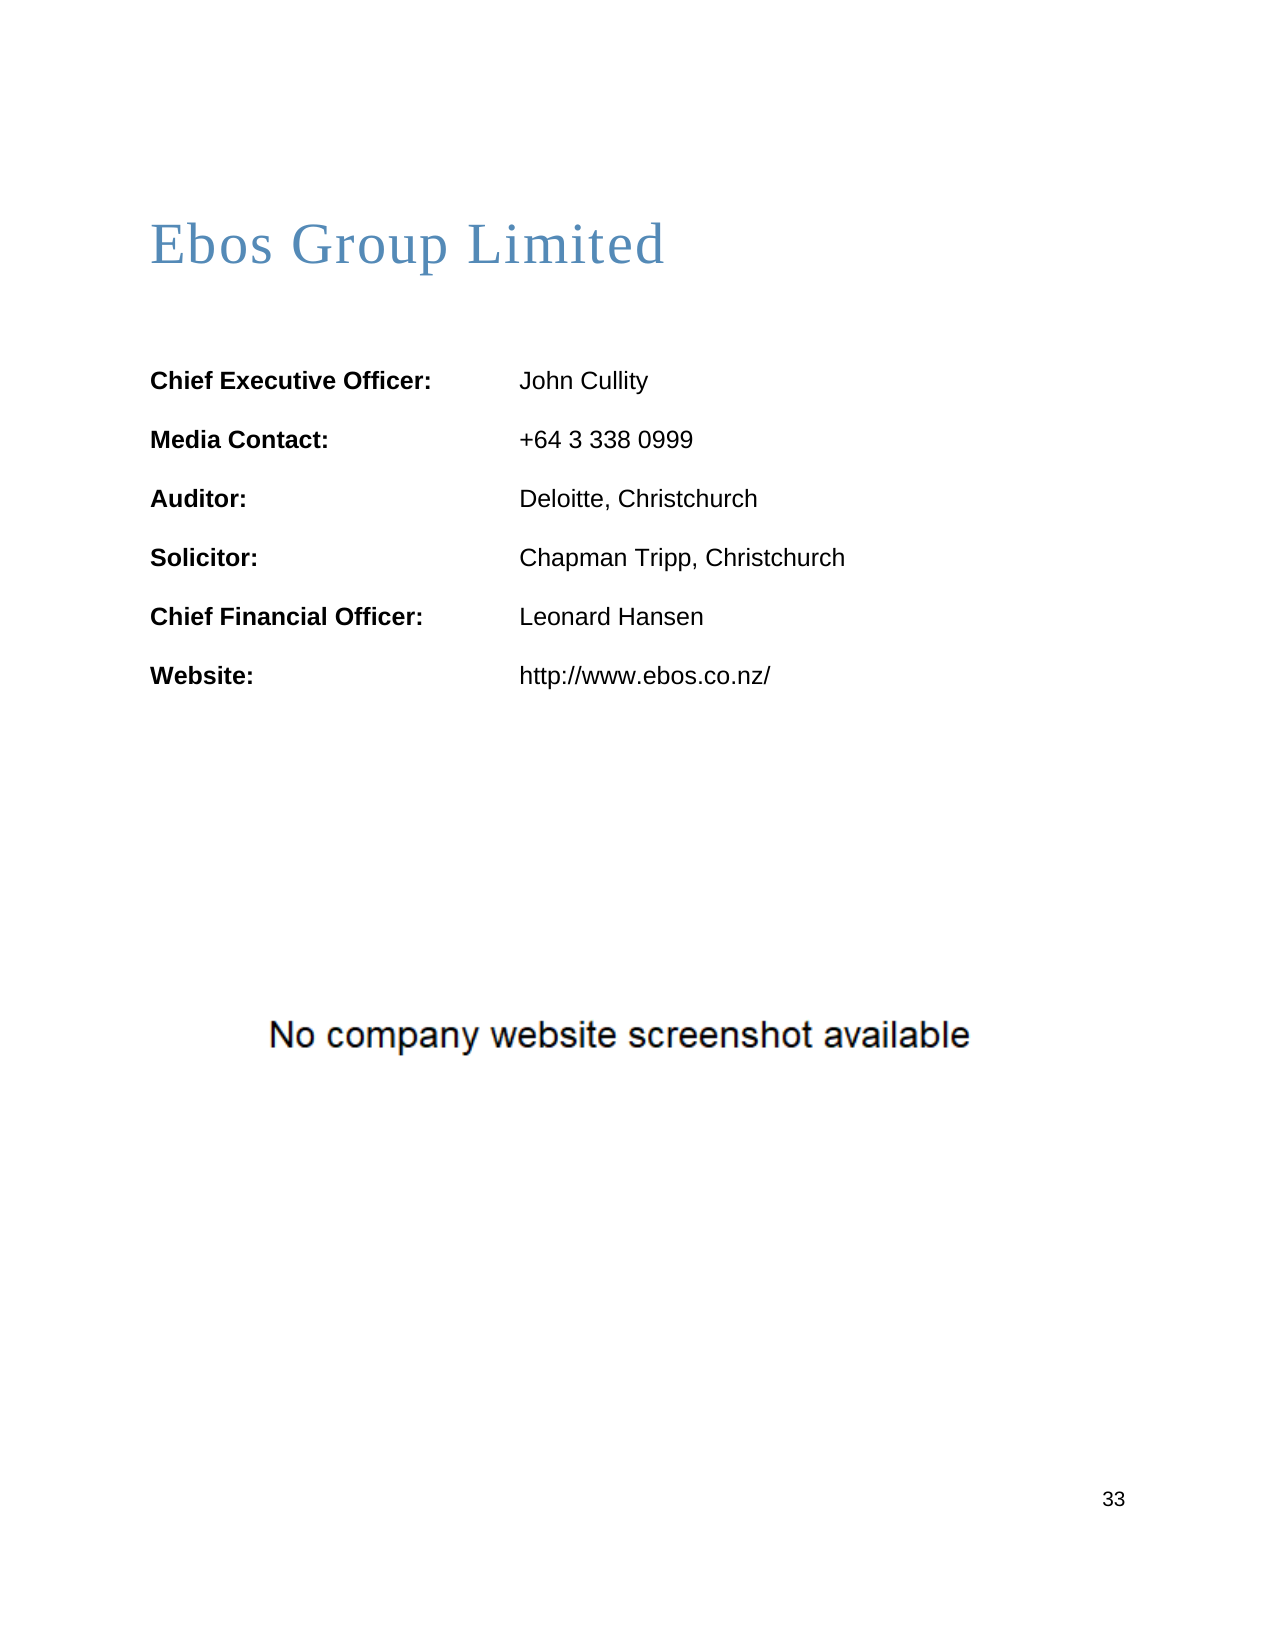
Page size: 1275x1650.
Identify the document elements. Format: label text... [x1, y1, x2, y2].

table_cell Auditor: [139, 477, 508, 536]
table_cell Solicitor: [139, 536, 508, 595]
table_cell http://www.ebos.co.nz/ [508, 654, 1113, 713]
table_cell Deloitte, Christchurch [508, 477, 1113, 536]
table_cell Media Contact: [139, 418, 508, 477]
subtitle Ebos Group Limited [150, 209, 1125, 276]
table_header John Cullity [508, 359, 1113, 418]
picture [150, 785, 1091, 1284]
table_cell Chief Financial Officer: [139, 595, 508, 654]
table_cell Chapman Tripp, Christchurch [508, 536, 1113, 595]
table_cell +64 3 338 0999 [508, 418, 1113, 477]
table_header Chief Executive Officer: [139, 359, 508, 418]
table_cell Leonard Hansen [508, 595, 1113, 654]
table_cell Website: [139, 654, 508, 713]
